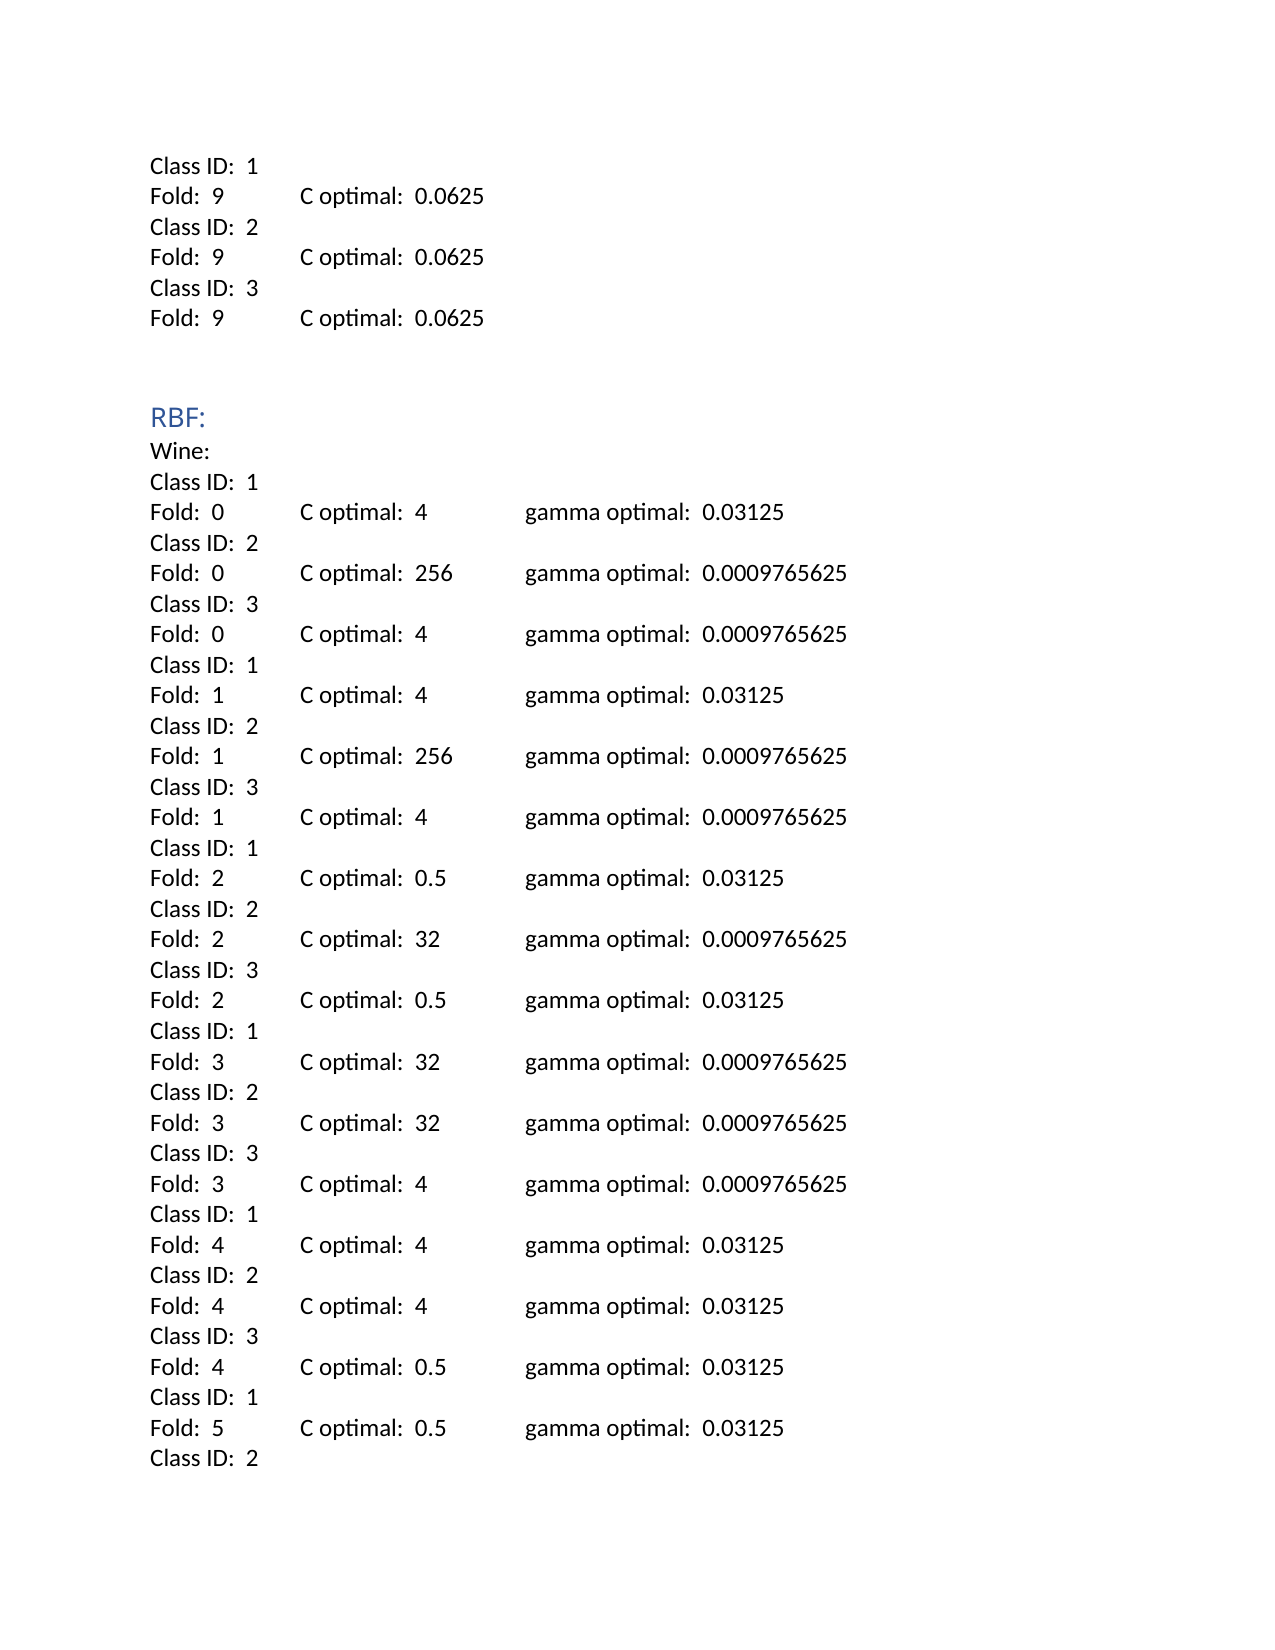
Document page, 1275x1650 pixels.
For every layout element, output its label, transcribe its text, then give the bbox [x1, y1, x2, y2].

text Fold: 9 C optimal: 0.0625 [150, 303, 1125, 333]
text Class ID: 2 [150, 1076, 1125, 1107]
text Class ID: 2 [150, 211, 1125, 242]
text Fold: 9 C optimal: 0.0625 [150, 181, 1125, 211]
text Fold: 9 C optimal: 0.0625 [150, 242, 1125, 272]
text Fold: 1 C optimal: 4 gamma optimal: 0.0009765625 [150, 801, 1125, 832]
text Fold: 2 C optimal: 32 gamma optimal: 0.0009765625 [150, 923, 1125, 954]
subtitle RBF: [150, 398, 1125, 435]
text Fold: 4 C optimal: 4 gamma optimal: 0.03125 [150, 1290, 1125, 1320]
text Fold: 1 C optimal: 256 gamma optimal: 0.0009765625 [150, 740, 1125, 771]
text Fold: 3 C optimal: 32 gamma optimal: 0.0009765625 [150, 1107, 1125, 1137]
text Class ID: 2 [150, 710, 1125, 740]
text Class ID: 1 [150, 466, 1125, 496]
text Fold: 4 C optimal: 4 gamma optimal: 0.03125 [150, 1229, 1125, 1259]
text Class ID: 3 [150, 588, 1125, 618]
text Class ID: 2 [150, 893, 1125, 923]
text Class ID: 3 [150, 1320, 1125, 1351]
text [150, 1412, 1125, 1442]
text Class ID: 1 [150, 649, 1125, 679]
text Fold: 4 C optimal: 0.5 gamma optimal: 0.03125 [150, 1351, 1125, 1381]
text Class ID: 3 [150, 1137, 1125, 1168]
text Class ID: 1 [150, 1015, 1125, 1046]
text Class ID: 2 [150, 1259, 1125, 1290]
text Fold: 0 C optimal: 256 gamma optimal: 0.0009765625 [150, 557, 1125, 588]
text Class ID: 1 [150, 832, 1125, 862]
text Fold: 1 C optimal: 4 gamma optimal: 0.03125 [150, 679, 1125, 710]
text Class ID: 3 [150, 771, 1125, 801]
text Fold: 3 C optimal: 32 gamma optimal: 0.0009765625 [150, 1046, 1125, 1076]
text Class ID: 2 [150, 1442, 1125, 1473]
text Class ID: 1 [150, 1198, 1125, 1229]
text Fold: 2 C optimal: 0.5 gamma optimal: 0.03125 [150, 862, 1125, 893]
text Fold: 0 C optimal: 4 gamma optimal: 0.0009765625 [150, 618, 1125, 649]
text Fold: 0 C optimal: 4 gamma optimal: 0.03125 [150, 496, 1125, 527]
text Wine: [150, 435, 1125, 466]
text Fold: 2 C optimal: 0.5 gamma optimal: 0.03125 [150, 984, 1125, 1015]
text Class ID: 2 [150, 527, 1125, 557]
text Class ID: 3 [150, 272, 1125, 303]
text Fold: 3 C optimal: 4 gamma optimal: 0.0009765625 [150, 1168, 1125, 1198]
text Class ID: 3 [150, 954, 1125, 984]
text Class ID: 1 [150, 150, 1125, 181]
text Class ID: 1 [150, 1381, 1125, 1412]
